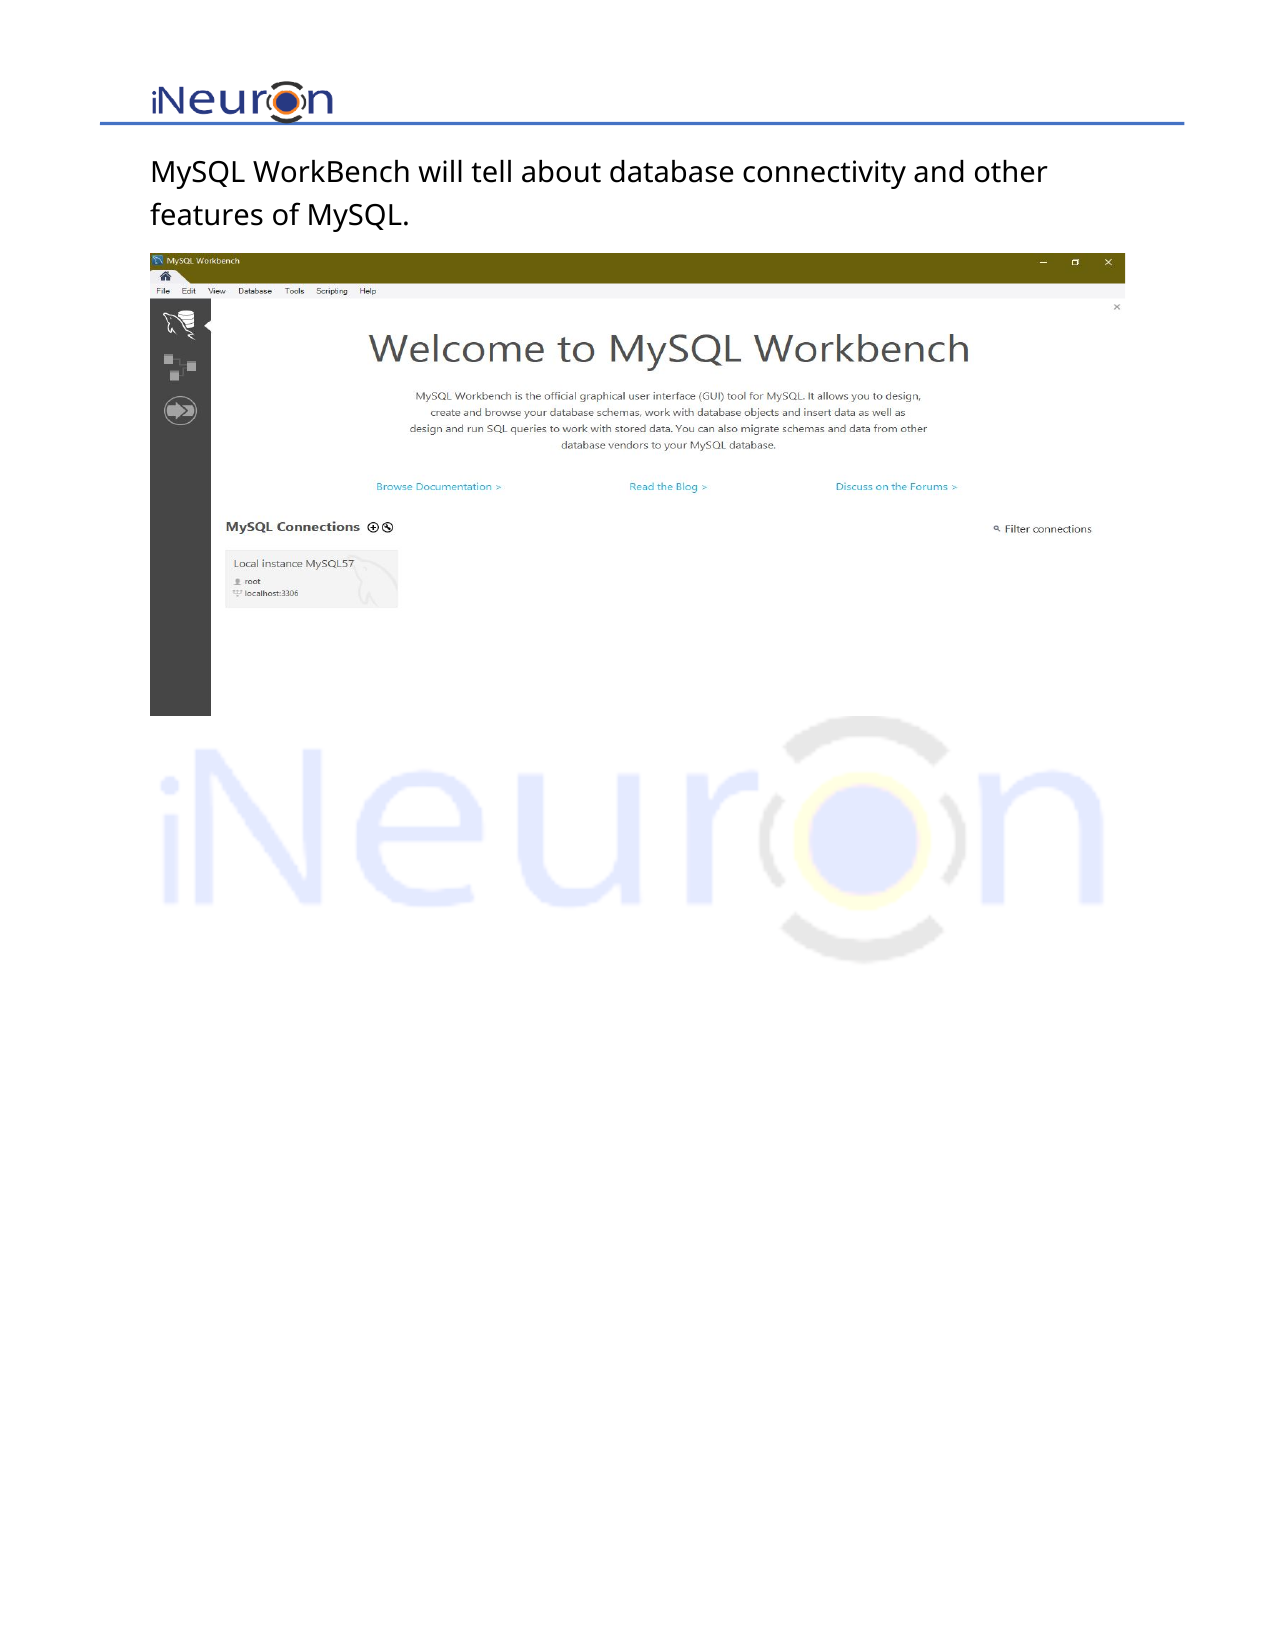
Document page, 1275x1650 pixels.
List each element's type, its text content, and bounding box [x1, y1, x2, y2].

picture [150, 75, 335, 124]
picture [150, 253, 1125, 716]
text MySQL WorkBench will tell about database connectivity and other features of MySQL. [150, 151, 1125, 234]
